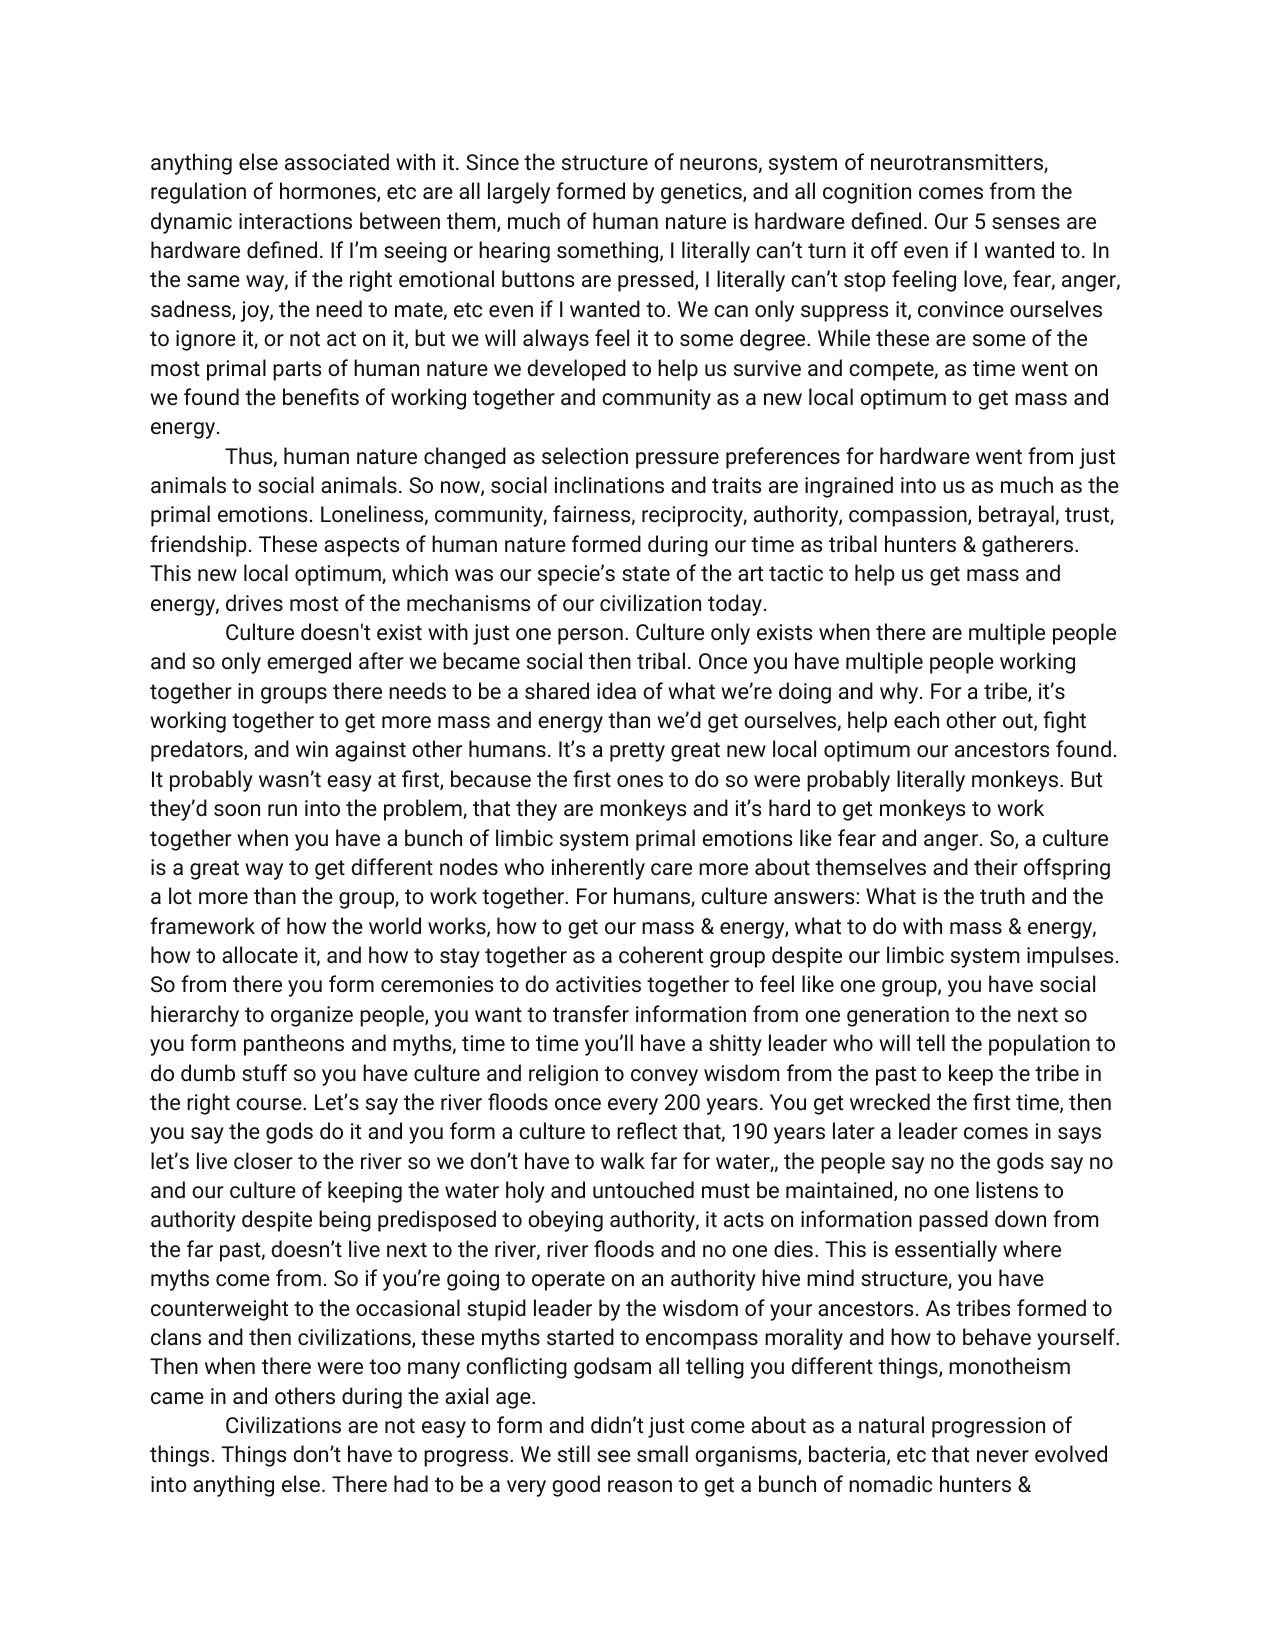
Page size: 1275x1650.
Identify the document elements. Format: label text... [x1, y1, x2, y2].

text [150, 1413, 1125, 1497]
text Thus, human nature changed as selection pressure preferences for hardware went from just animals to social animals. So now, social inclinations and traits are ingrained into us as much as the primal emotions. Loneliness, community, fairness, reciprocity, authority, compassion, betrayal, trust, friendship. These aspects of human nature formed during our time as tribal hunters & gatherers. This new local optimum, which was our specie’s state of the art tactic to help us get mass and energy, drives most of the mechanisms of our civilization today. [150, 444, 1125, 616]
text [150, 150, 1125, 440]
text Culture doesn't exist with just one person. Culture only exists when there are multiple people and so only emerged after we became social then tribal. Once you have multiple people working together in groups there needs to be a shared idea of what we’re doing and why. For a tribe, it’s working together to get more mass and energy than we’d get ourselves, help each other out, fight predators, and win against other humans. It’s a pretty great new local optimum our ancestors found. It probably wasn’t easy at first, because the first ones to do so were probably literally monkeys. But they’d soon run into the problem, that they are monkeys and it’s hard to get monkeys to work together when you have a bunch of limbic system primal emotions like fear and anger. So, a culture is a great way to get different nodes who inherently care more about themselves and their offspring a lot more than the group, to work together. For humans, culture answers: What is the truth and the framework of how the world works, how to get our mass & energy, what to do with mass & energy, how to allocate it, and how to stay together as a coherent group despite our limbic system impulses. So from there you form ceremonies to do activities together to feel like one group, you have social hierarchy to organize people, you want to transfer information from one generation to the next so you form pantheons and myths, time to time you’ll have a shitty leader who will tell the population to do dumb stuff so you have culture and religion to convey wisdom from the past to keep the tribe in the right course. Let’s say the river floods once every 200 years. You get wrecked the first time, then you say the gods do it and you form a culture to reflect that, 190 years later a leader comes in says let’s live closer to the river so we don’t have to walk far for water,, the people say no the gods say no and our culture of keeping the water holy and untouched must be maintained, no one listens to authority despite being predisposed to obeying authority, it acts on information passed down from the far past, doesn’t live next to the river, river floods and no one dies. This is essentially where myths come from. So if you’re going to operate on an authority hive mind structure, you have counterweight to the occasional stupid leader by the wisdom of your ancestors. As tribes formed to clans and then civilizations, these myths started to encompass morality and how to behave yourself. Then when there were too many conflicting godsam all telling you different things, monotheism came in and others during the axial age. [150, 620, 1125, 1409]
